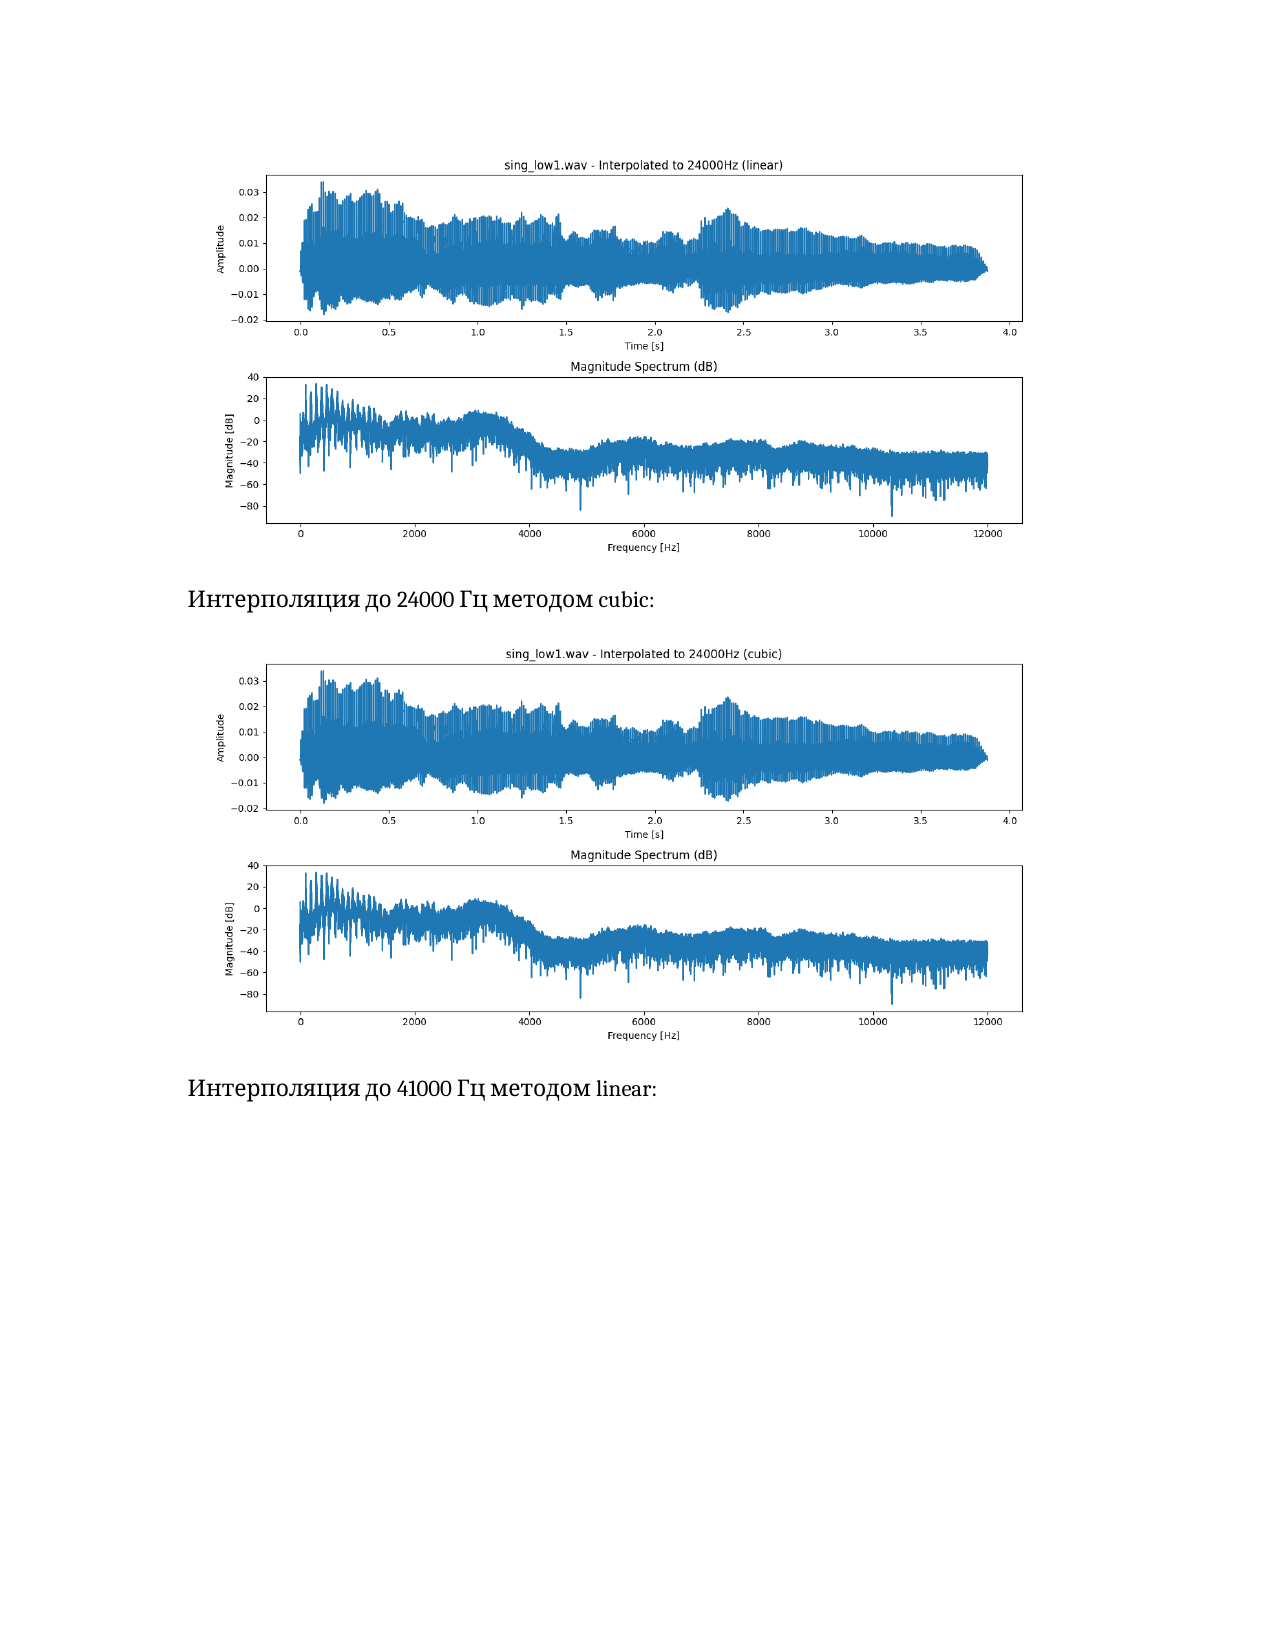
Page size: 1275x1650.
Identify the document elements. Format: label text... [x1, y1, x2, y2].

picture [206, 150, 1032, 563]
text Интерполяция до 41000 Гц методом linear: [187, 1075, 1087, 1102]
picture [206, 638, 1032, 1051]
text Интерполяция до 24000 Гц методом cubic: [187, 587, 1087, 613]
